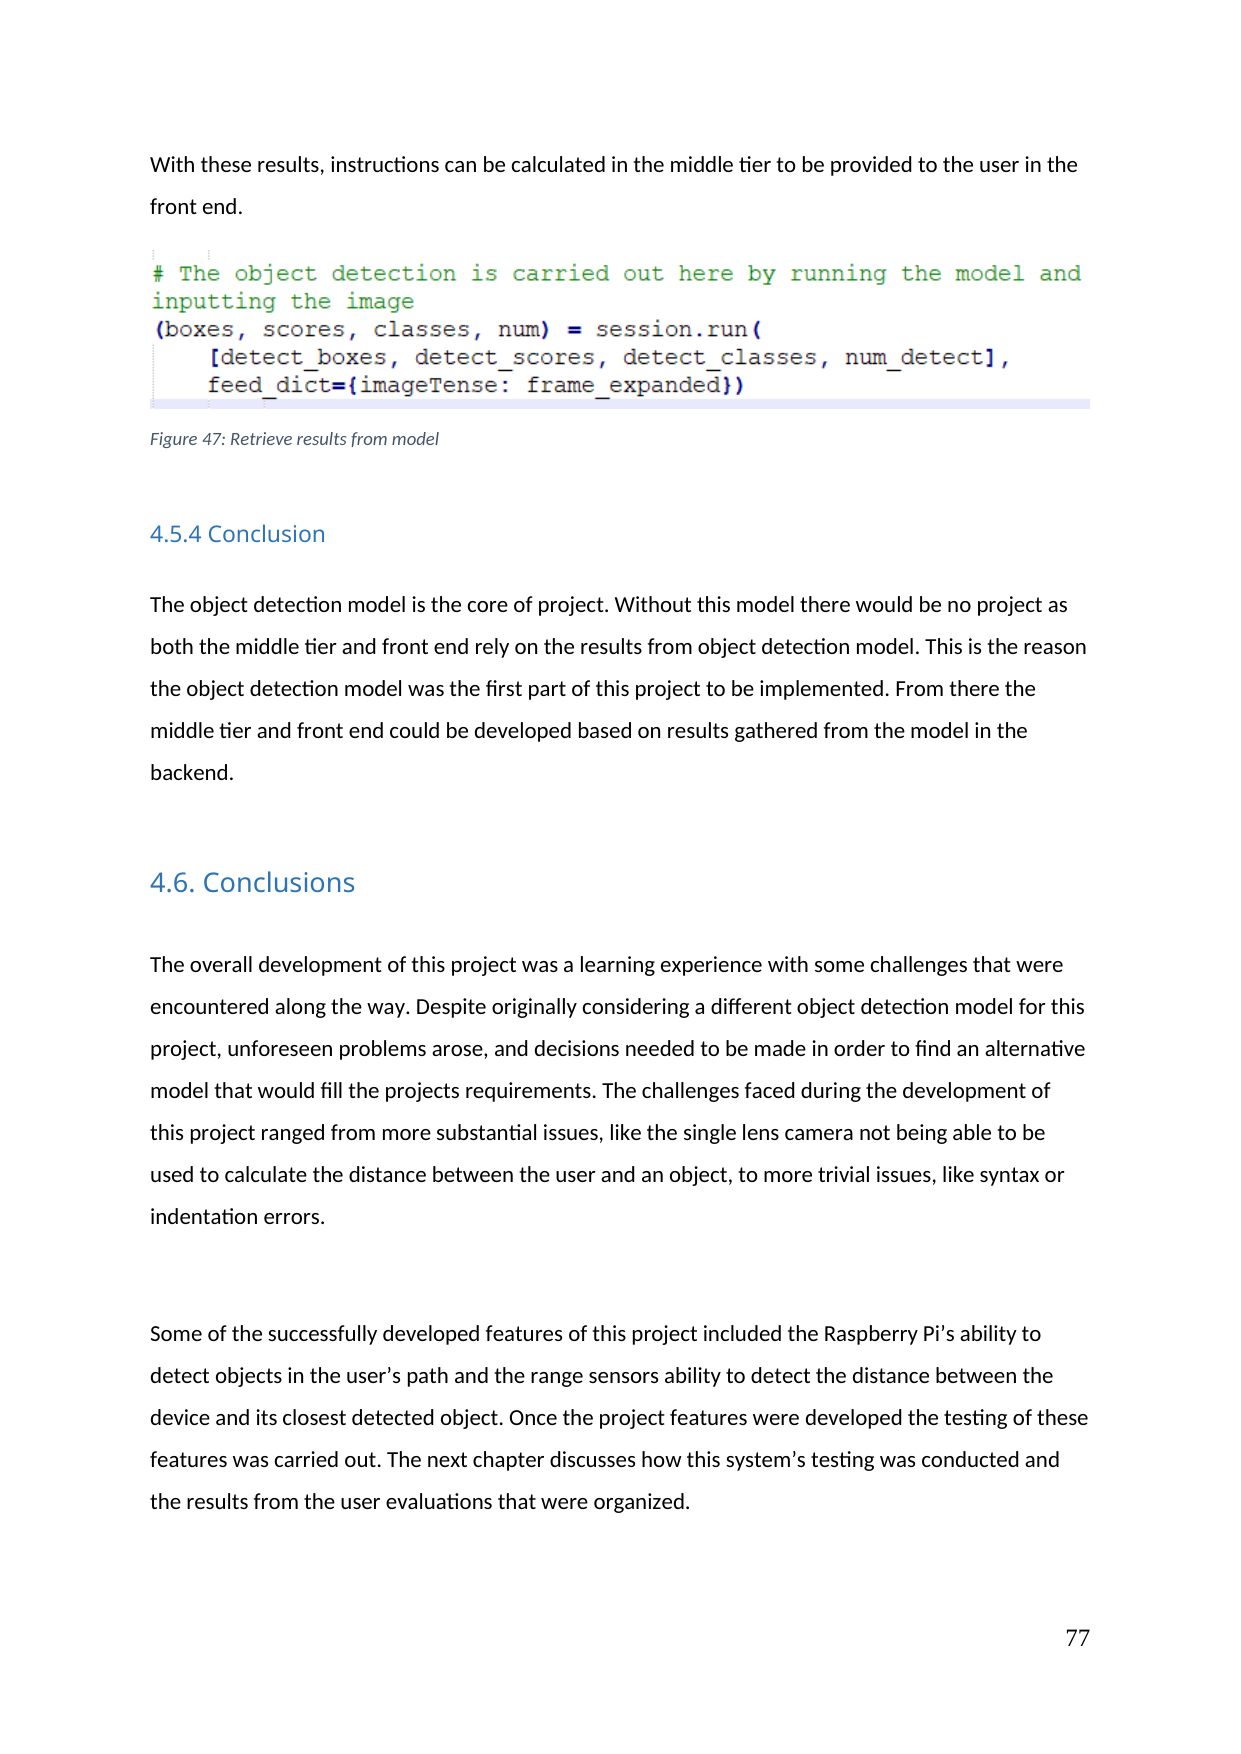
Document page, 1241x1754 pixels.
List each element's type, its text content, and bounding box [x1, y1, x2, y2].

text Some of the successfully developed features of this project included the Raspberry Pi’s ability to detect objects in the user’s path and the range sensors ability to detect the distance between the device and its closest detected object. Once the project features were developed the testing of these features was carried out. The next chapter discusses how this system’s testing was conducted and the results from the user evaluations that were organized. [150, 1319, 1090, 1515]
text The overall development of this project was a learning experience with some challenges that were encountered along the way. Despite originally considering a different object detection model for this project, unforeseen problems arose, and decisions needed to be made in order to find an alternative model that would fill the projects requirements. The challenges faced during the development of this project ranged from more substantial issues, like the single lens camera not being able to be used to calculate the distance between the user and an object, to more trivial issues, like syntax or indentation errors. [150, 950, 1090, 1230]
text With these results, instructions can be calculated in the middle tier to be provided to the user in the front end. [150, 150, 1090, 220]
subtitle 4.6. Conclusions [150, 863, 1090, 900]
text The object detection model is the core of project. Without this model there would be no project as both the middle tier and front end rely on the results from object detection model. This is the reason the object detection model was the first part of this project to be implemented. From there the middle tier and front end could be developed based on results gathered from the model in the backend. [150, 590, 1090, 786]
subtitle 4.5.4 Conclusion [150, 518, 1090, 549]
picture [150, 250, 1091, 409]
